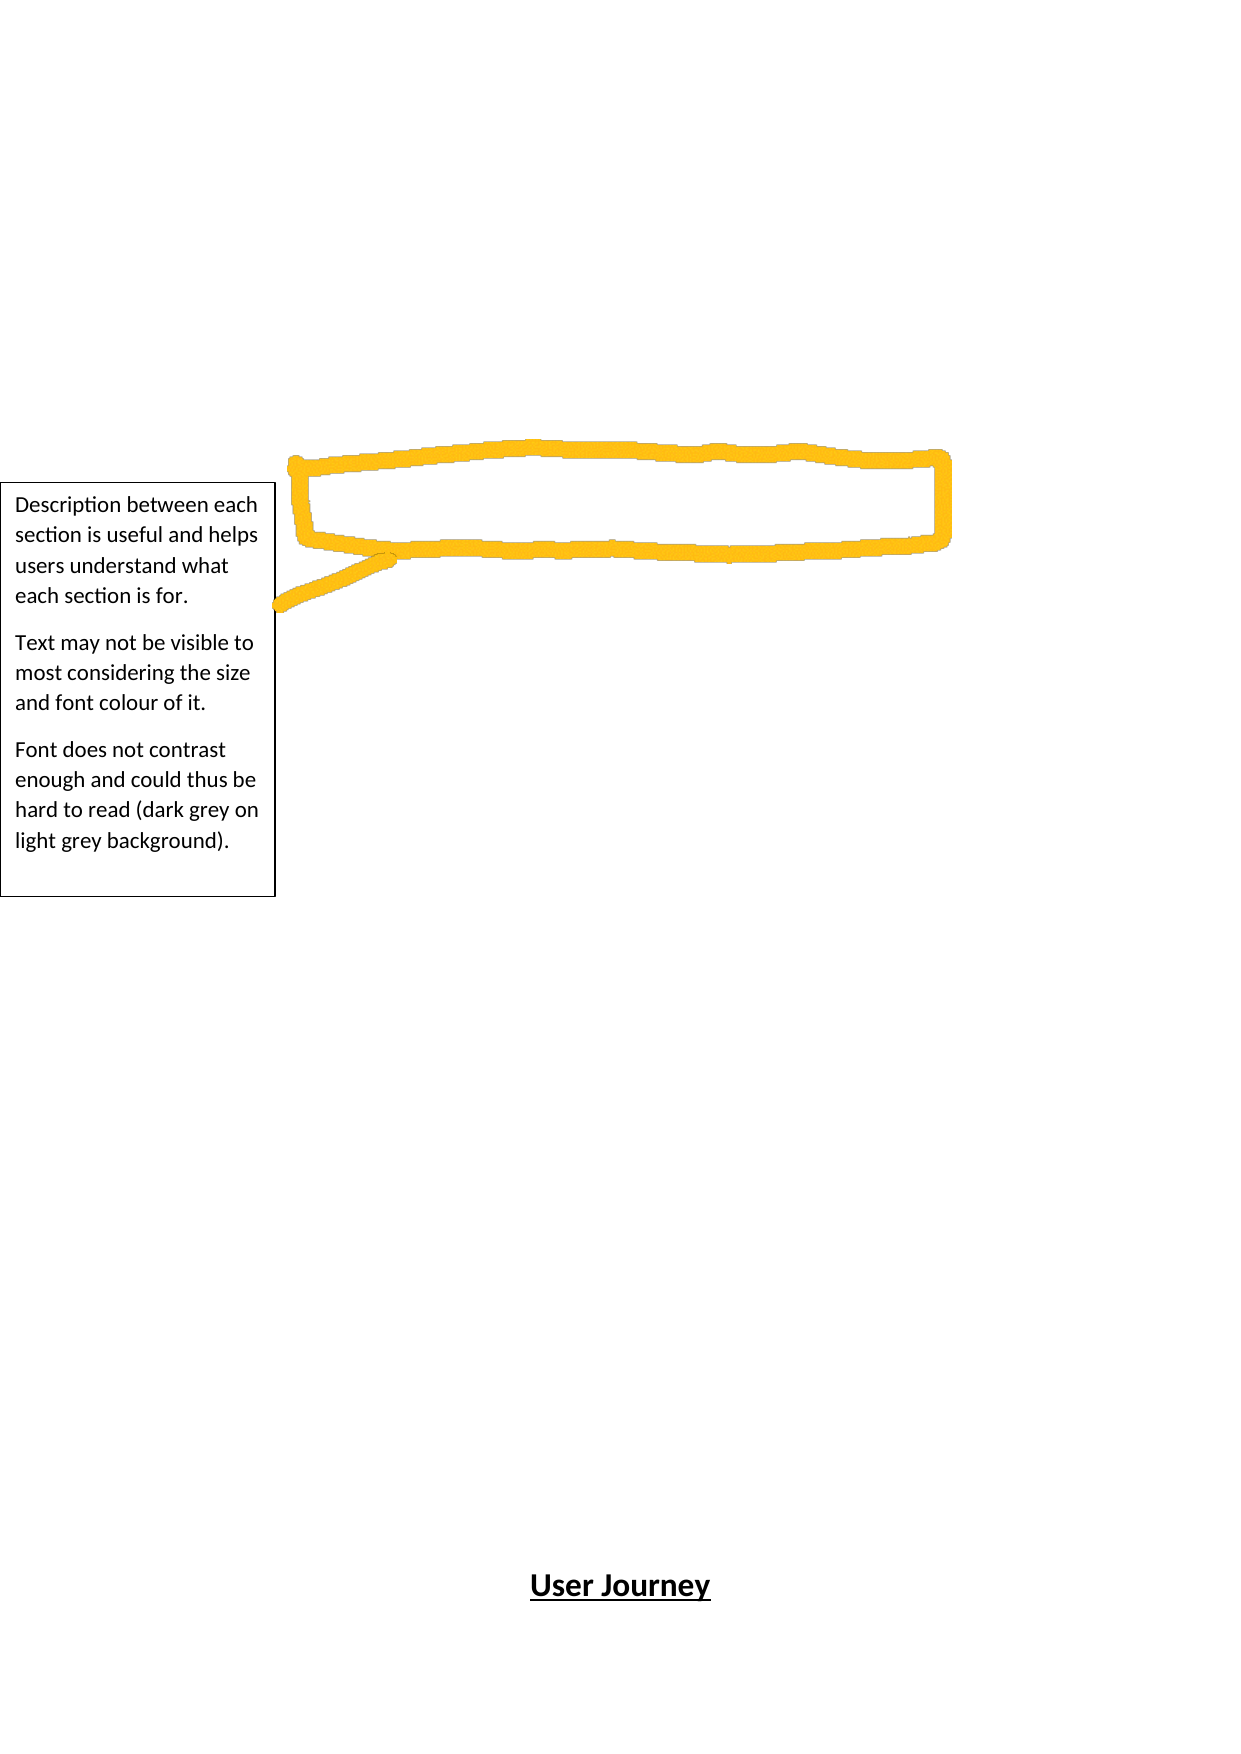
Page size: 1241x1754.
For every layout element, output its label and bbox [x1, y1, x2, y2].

picture [272, 439, 952, 613]
